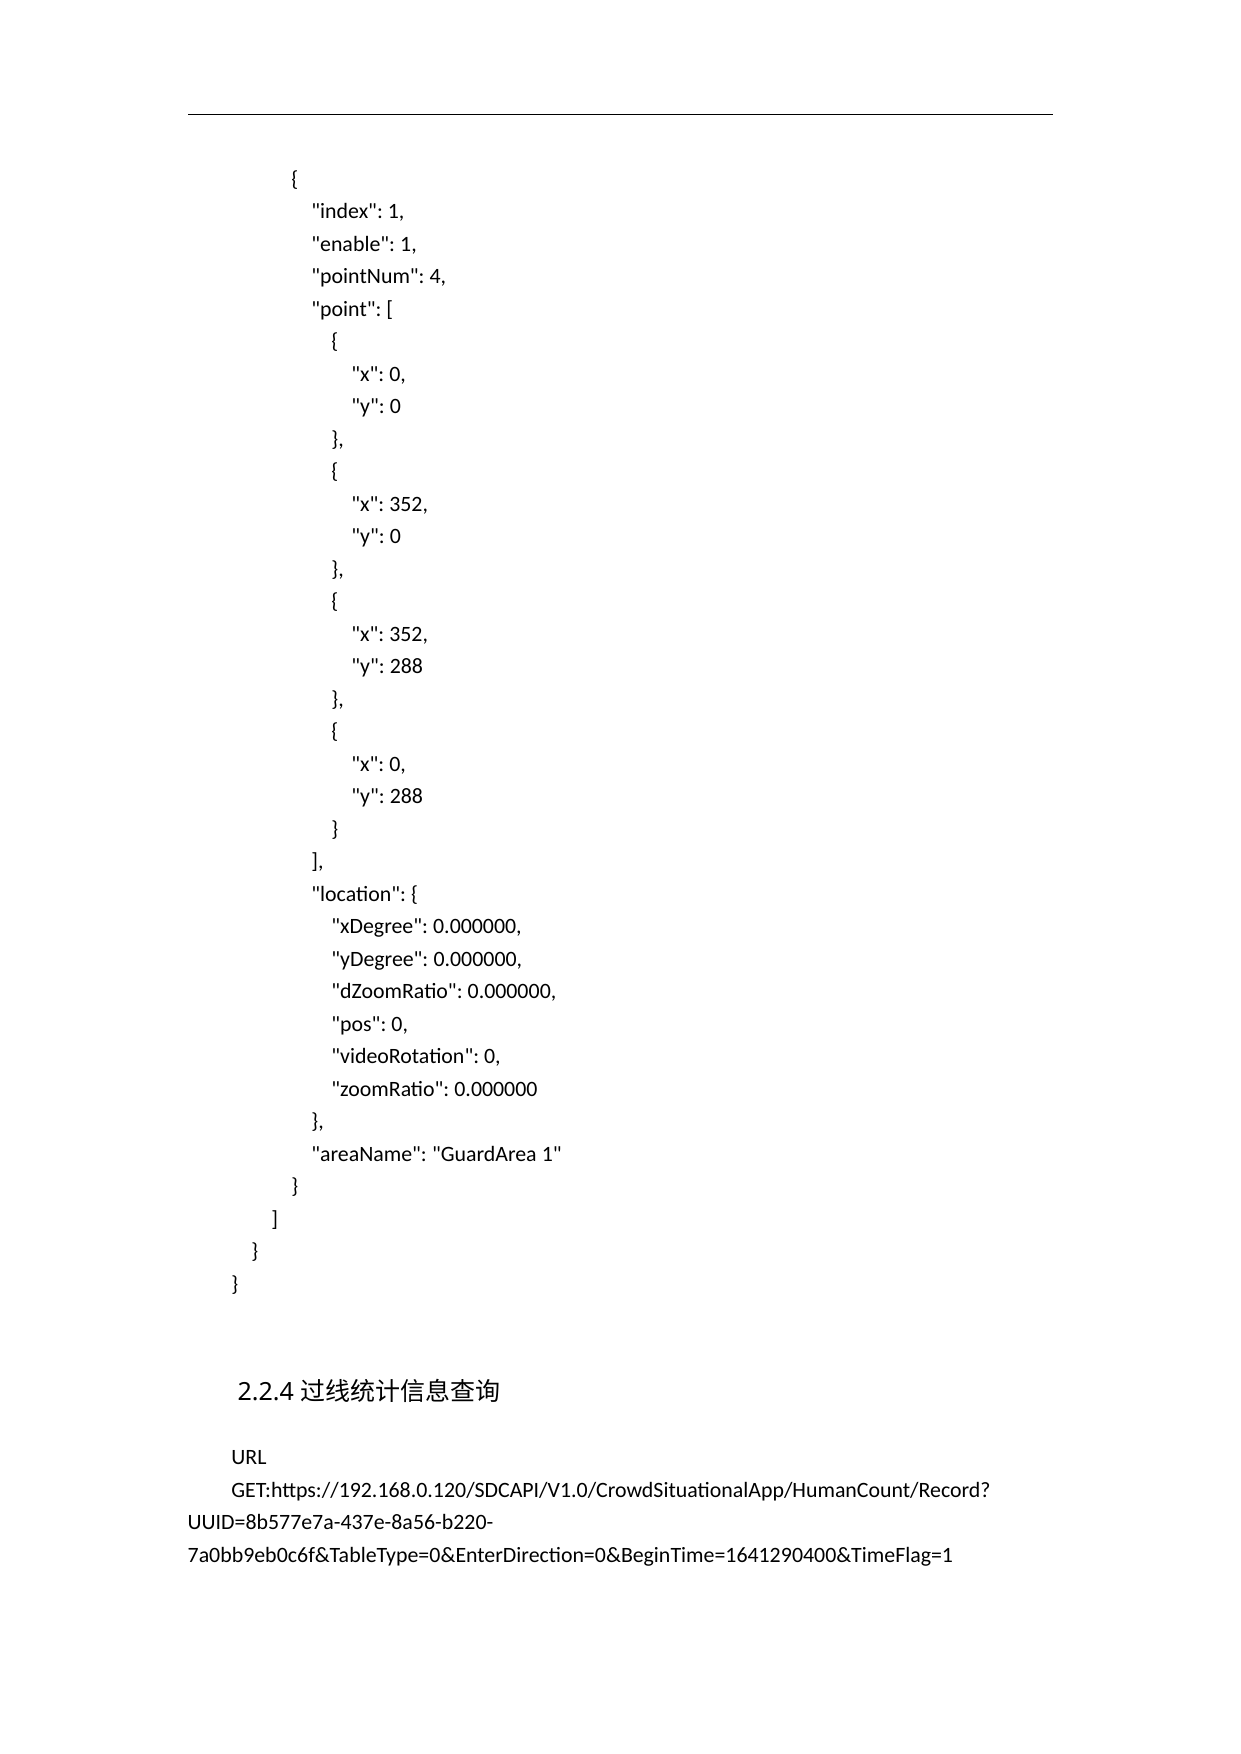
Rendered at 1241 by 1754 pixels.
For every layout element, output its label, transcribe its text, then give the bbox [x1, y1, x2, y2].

subtitle 2.2.4 过线统计信息查询 [187, 1357, 1053, 1422]
text ], [187, 844, 1053, 877]
text "dZoomRatio": 0.000000, [187, 974, 1053, 1007]
text } [187, 812, 1053, 844]
text "pos": 0, [187, 1007, 1053, 1039]
text "point": [ [187, 292, 1053, 324]
text "zoomRatio": 0.000000 [187, 1072, 1053, 1104]
text "videoRotation": 0, [187, 1039, 1053, 1072]
text }, [187, 552, 1053, 584]
text }, [187, 422, 1053, 454]
text "index": 1, [187, 194, 1053, 227]
text { [187, 584, 1053, 617]
text "yDegree": 0.000000, [187, 942, 1053, 974]
text "xDegree": 0.000000, [187, 909, 1053, 942]
text { [187, 714, 1053, 747]
text "areaName": "GuardArea 1" [187, 1137, 1053, 1169]
text "enable": 1, [187, 227, 1053, 259]
text { [187, 162, 1053, 194]
text }, [187, 1104, 1053, 1137]
text ] [187, 1202, 1053, 1234]
text GET:https://192.168.0.120/SDCAPI/V1.0/CrowdSituationalApp/HumanCount/Record?UUID=8b577e7a-437e-8a56-b220-7a0bb9eb0c6f&TableType=0&EnterDirection=0&BeginTime=1641290400&TimeFlag=1 [187, 1473, 1053, 1571]
text } [187, 1169, 1053, 1202]
text }, [187, 682, 1053, 714]
text "y": 0 [187, 389, 1053, 422]
text URL [187, 1441, 1053, 1473]
text "pointNum": 4, [187, 259, 1053, 292]
text } [187, 1267, 1053, 1299]
text "y": 288 [187, 779, 1053, 812]
text "x": 0, [187, 747, 1053, 779]
text "x": 352, [187, 617, 1053, 649]
text { [187, 454, 1053, 487]
text "y": 288 [187, 649, 1053, 682]
text "x": 352, [187, 487, 1053, 519]
text "x": 0, [187, 357, 1053, 389]
text "y": 0 [187, 519, 1053, 552]
text } [187, 1234, 1053, 1267]
text "location": { [187, 877, 1053, 909]
text { [187, 324, 1053, 357]
